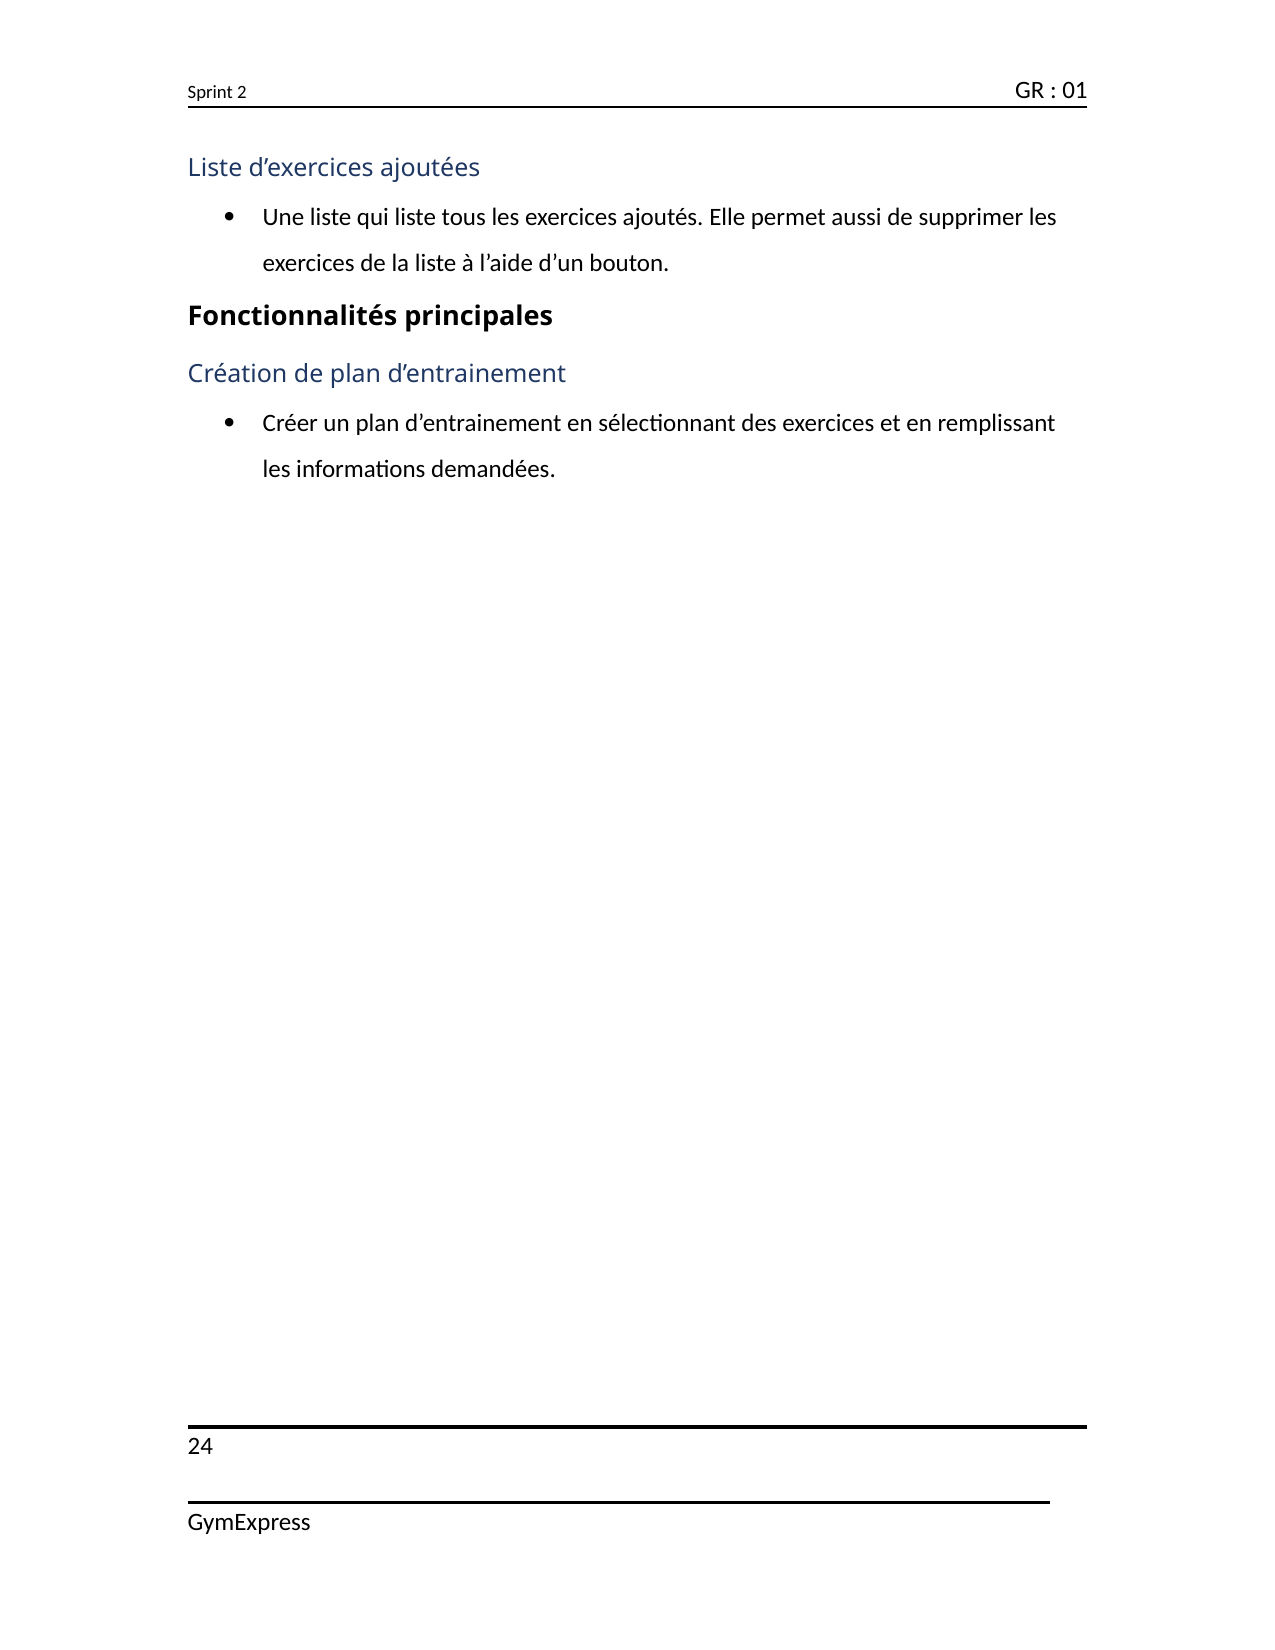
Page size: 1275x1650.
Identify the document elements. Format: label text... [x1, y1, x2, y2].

subtitle Création de plan d’entrainement [187, 356, 1087, 390]
subtitle Liste d’exercices ajoutées [187, 150, 1087, 184]
list Une liste qui liste tous les exercices ajoutés. Elle permet aussi de supprimer les exercices de la liste à l’aide d’un bouton. [225, 201, 1087, 277]
list Créer un plan d’entrainement en sélectionnant des exercices et en remplissant les informations demandées. [225, 407, 1087, 483]
subtitle Fonctionnalités principales [187, 297, 1087, 333]
